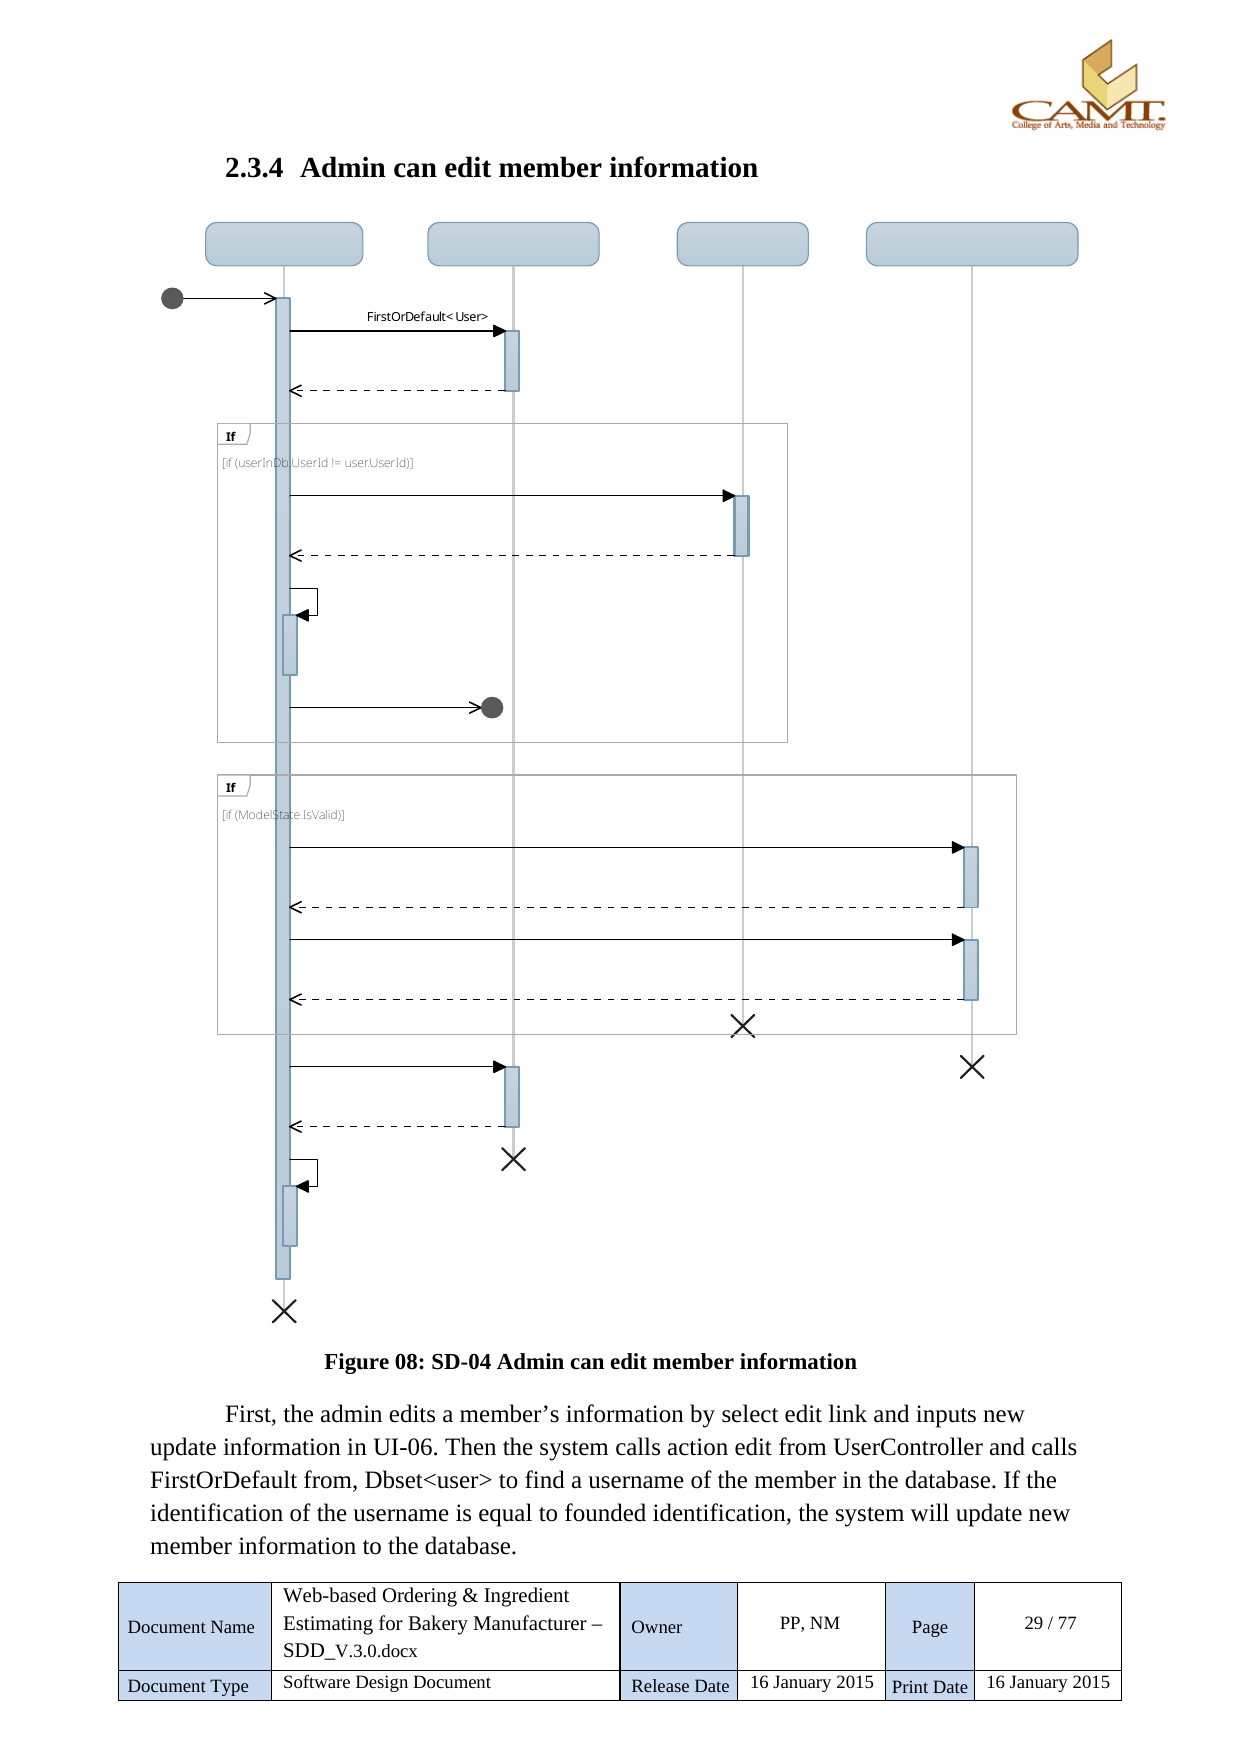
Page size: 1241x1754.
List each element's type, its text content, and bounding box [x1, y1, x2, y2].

list Figure 08: SD-04 Admin can edit member information [91, 1348, 1090, 1374]
text First, the admin edits a member’s information by select edit link and inputs new update information in UI-06. Then the system calls action edit from UserController and calls FirstOrDefault from, Dbset<user> to find a username of the member in the database. If the identification of the username is equal to founded identification, the system will update new member information to the database. [150, 1399, 1090, 1560]
picture [1003, 32, 1170, 132]
subtitle 2.3.4 Admin can edit member information [150, 150, 1090, 183]
